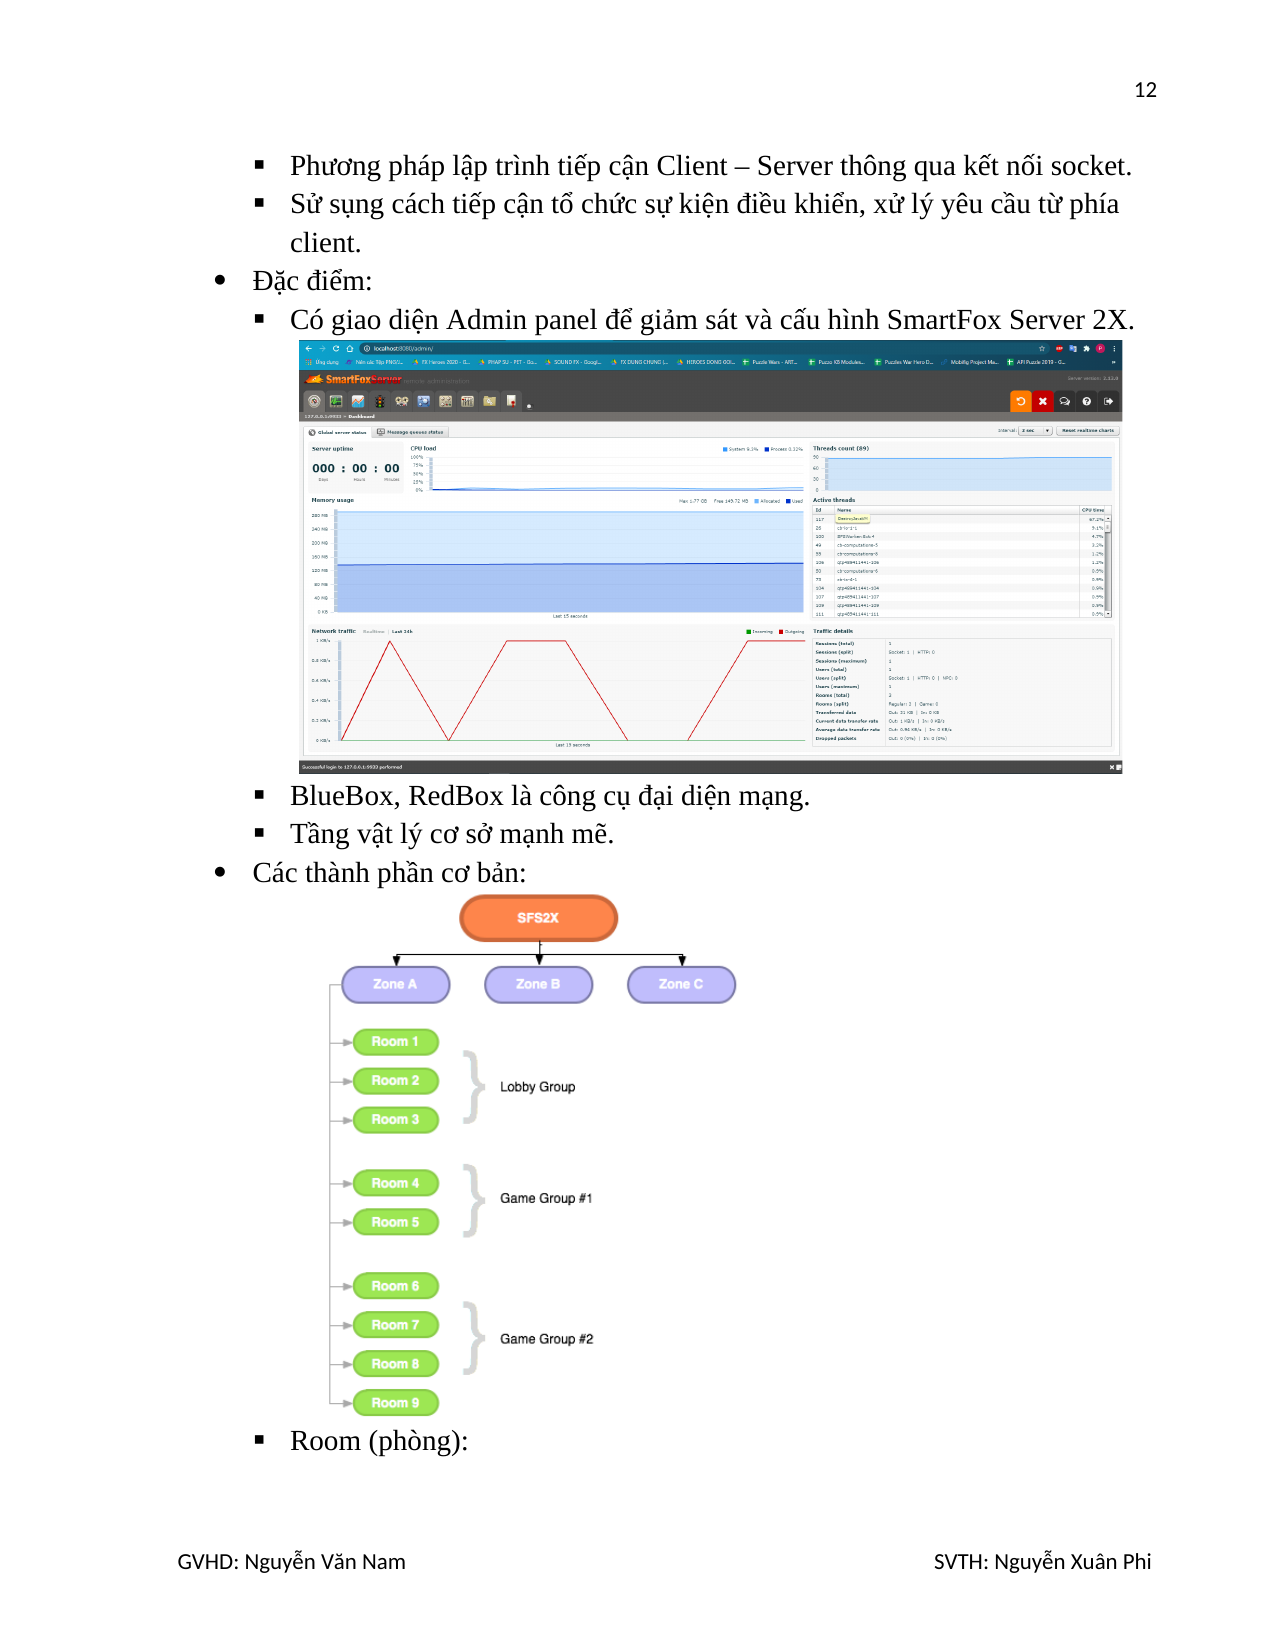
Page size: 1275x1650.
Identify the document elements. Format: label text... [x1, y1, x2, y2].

picture [299, 340, 1123, 774]
list Đặc điểm: [215, 263, 1157, 297]
list Các thành phần cơ bản: [215, 855, 1157, 889]
picture [546, 357, 552, 364]
list Tầng vật lý cơ sở mạnh mẽ. [252, 817, 1157, 850]
list Room (phòng): [252, 1423, 1157, 1457]
list BlueBox, RedBox là công cụ đại diện mạng. [252, 778, 1157, 812]
picture [299, 893, 759, 1419]
list Sử sụng cách tiếp cận tổ chức sự kiện điều khiển, xử lý yêu cầu từ phía client. [252, 186, 1157, 258]
list Có giao diện Admin panel để giảm sát và cấu hình SmartFox Server 2X. [252, 302, 1157, 336]
list Phương pháp lập trình tiếp cận Client – Server thông qua kết nối socket. [252, 148, 1157, 181]
